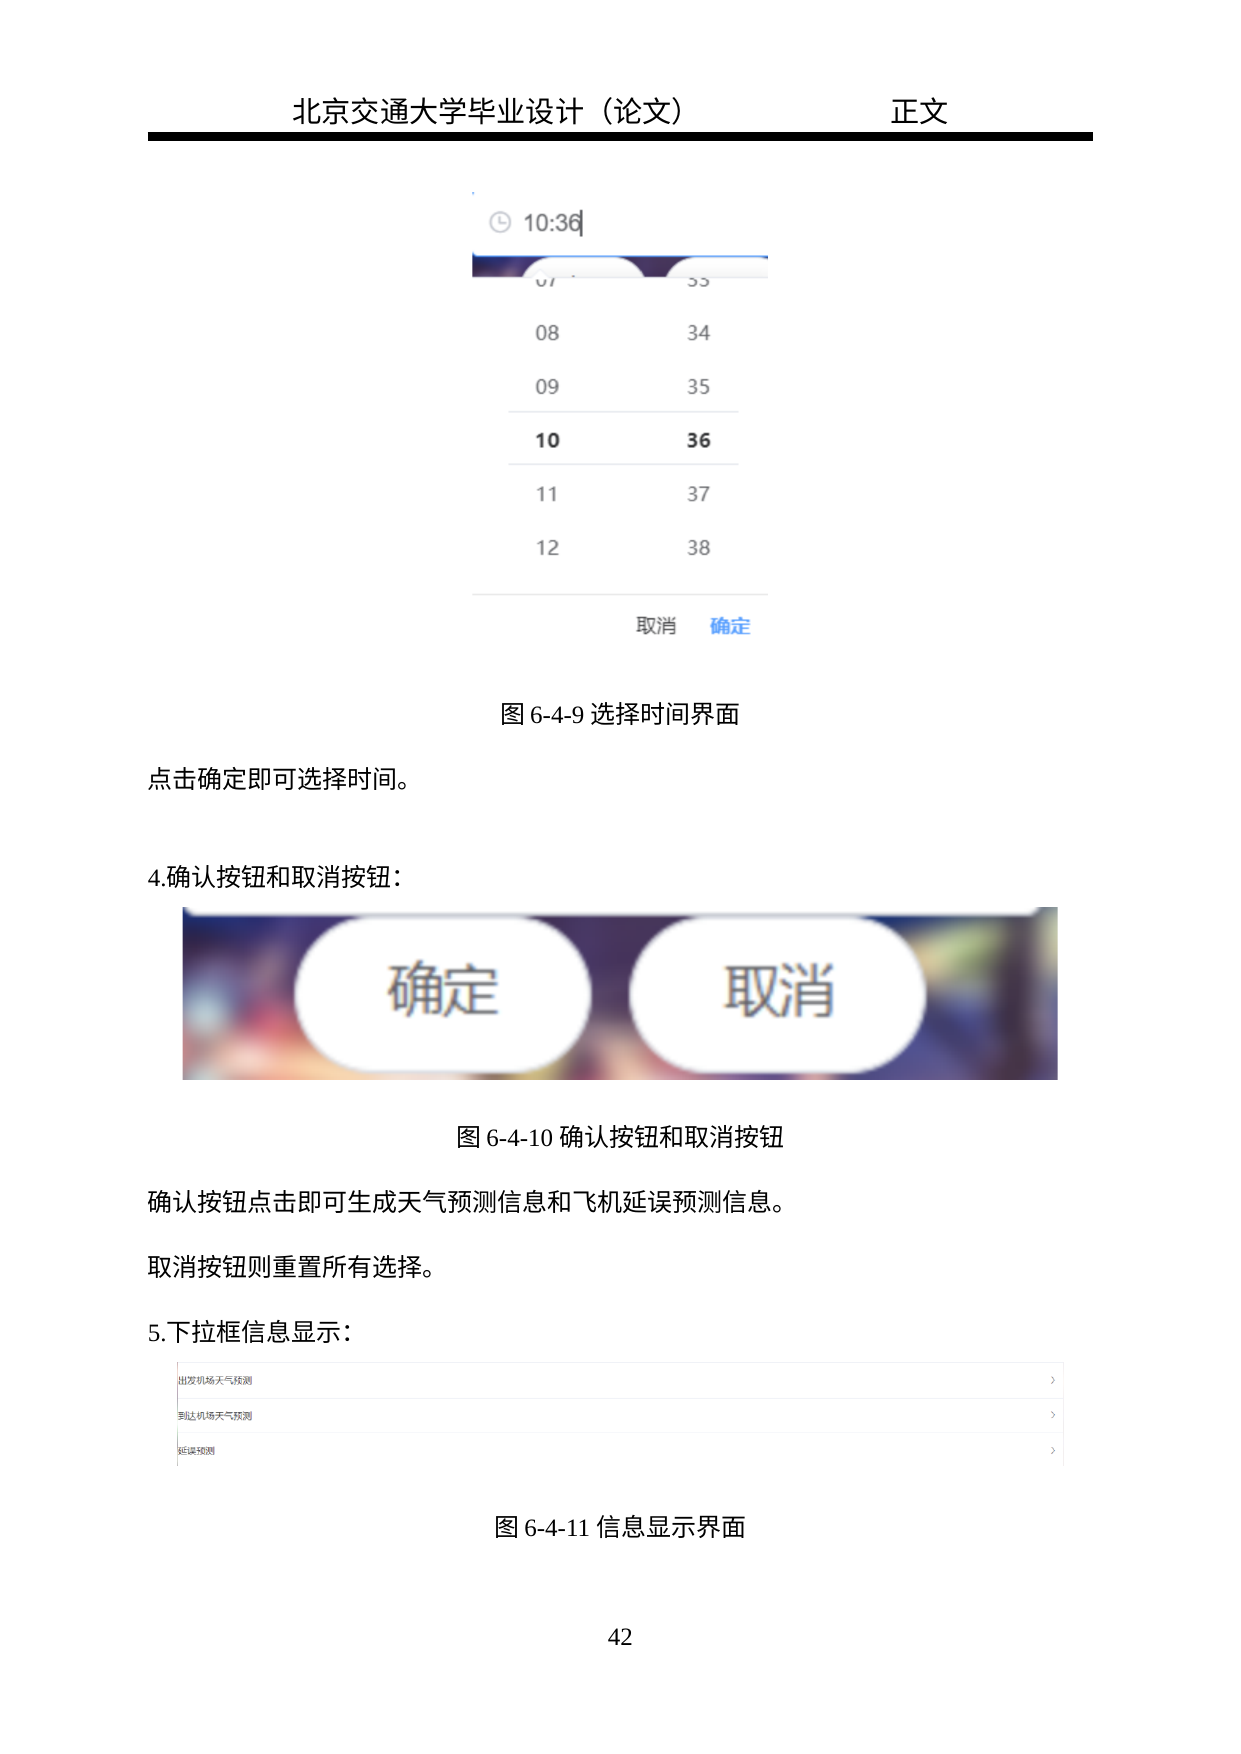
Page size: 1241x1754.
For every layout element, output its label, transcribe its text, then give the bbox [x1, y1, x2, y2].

text 4.确认按钮和取消按钮： [148, 843, 1092, 908]
picture [177, 1362, 1064, 1466]
picture [472, 192, 768, 650]
text 图6-4-10 确认按钮和取消按钮 [148, 1103, 1092, 1168]
text 取消按钮则重置所有选择。 [148, 1233, 1092, 1298]
text 点击确定即可选择时间。 [148, 745, 1092, 810]
text 图6-4-11 信息显示界面 [148, 1493, 1092, 1558]
text 5.下拉框信息显示： [148, 1298, 1092, 1363]
text 图6-4-9 选择时间界面 [148, 680, 1092, 745]
text 确认按钮点击即可生成天气预测信息和飞机延误预测信息。 [148, 1168, 1092, 1233]
picture [182, 907, 1058, 1080]
